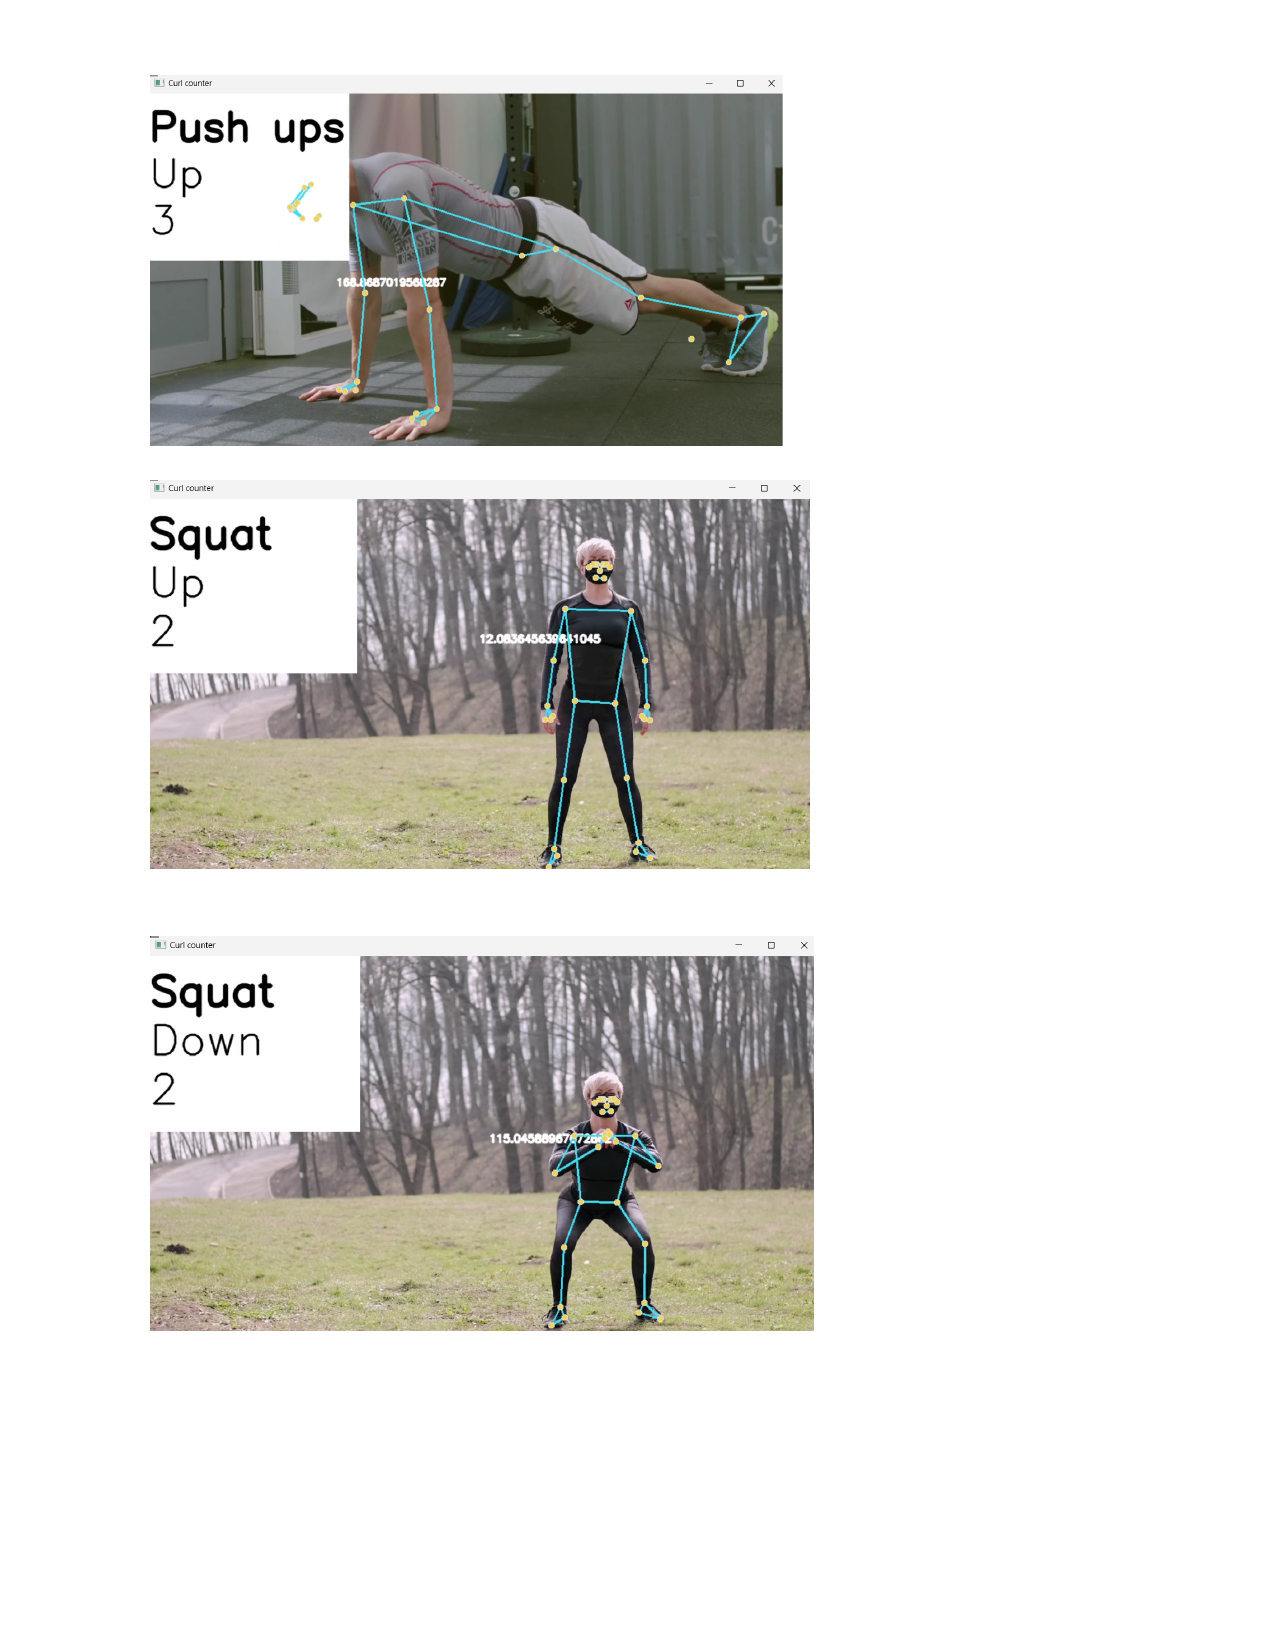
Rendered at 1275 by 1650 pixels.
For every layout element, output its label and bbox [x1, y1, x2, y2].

picture [150, 936, 814, 1331]
picture [150, 75, 783, 446]
picture [150, 480, 810, 869]
